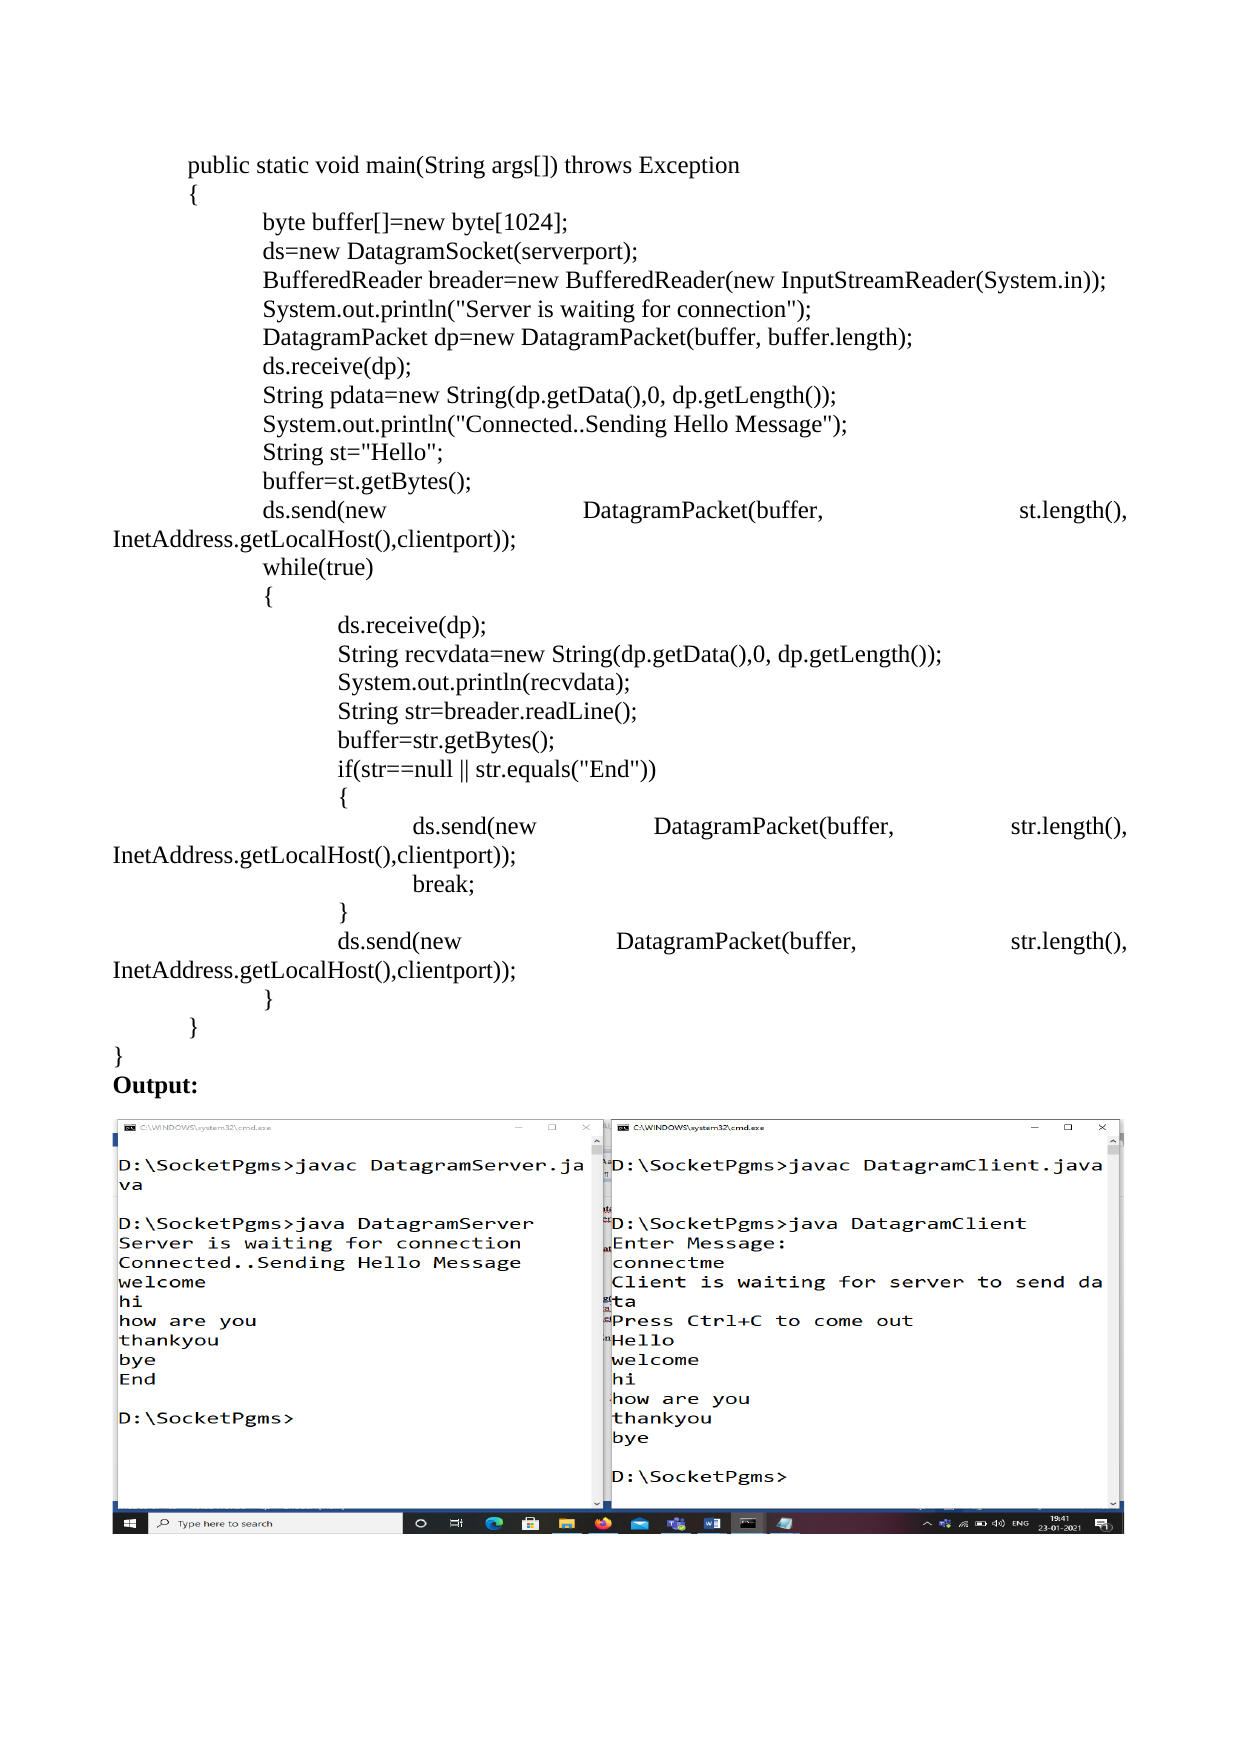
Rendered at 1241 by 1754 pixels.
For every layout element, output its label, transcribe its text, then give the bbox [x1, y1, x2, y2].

text ds.receive(dp); [112, 610, 1128, 639]
text byte buffer[]=new byte[1024]; [112, 207, 1128, 236]
text String recvdata=new String(dp.getData(),0, dp.getLength()); [112, 639, 1128, 667]
text ds=new DatagramSocket(serverport); [112, 236, 1128, 265]
text } [112, 1041, 1128, 1070]
text public static void main(String args[]) throws Exception [112, 150, 1128, 179]
text String st="Hello"; [112, 437, 1128, 466]
text DatagramPacket dp=new DatagramPacket(buffer, buffer.length); [112, 322, 1128, 351]
text if(str==null || str.equals("End")) [112, 754, 1128, 782]
text while(true) [112, 552, 1128, 581]
text Output: [112, 1070, 1128, 1099]
text BufferedReader breader=new BufferedReader(new InputStreamReader(System.in)); [112, 265, 1128, 294]
picture [112, 1119, 1125, 1534]
text ds.send(new DatagramPacket(buffer, st.length(), InetAddress.getLocalHost(),clientport)); [112, 495, 1128, 552]
text ds.send(new DatagramPacket(buffer, str.length(), InetAddress.getLocalHost(),clientport)); [112, 926, 1128, 984]
text { [112, 581, 1128, 610]
text System.out.println(recvdata); [112, 667, 1128, 696]
text buffer=st.getBytes(); [112, 466, 1128, 495]
text } [112, 897, 1128, 926]
text } [112, 1012, 1128, 1041]
text ds.receive(dp); [112, 351, 1128, 380]
text } [112, 984, 1128, 1012]
text { [112, 179, 1128, 207]
text { [112, 782, 1128, 811]
text String str=breader.readLine(); [112, 696, 1128, 725]
text ds.send(new DatagramPacket(buffer, str.length(), InetAddress.getLocalHost(),clientport)); [112, 811, 1128, 869]
text buffer=str.getBytes(); [112, 725, 1128, 754]
text System.out.println("Connected..Sending Hello Message"); [112, 409, 1128, 437]
text String pdata=new String(dp.getData(),0, dp.getLength()); [112, 380, 1128, 409]
text System.out.println("Server is waiting for connection"); [112, 294, 1128, 322]
text break; [112, 869, 1128, 897]
